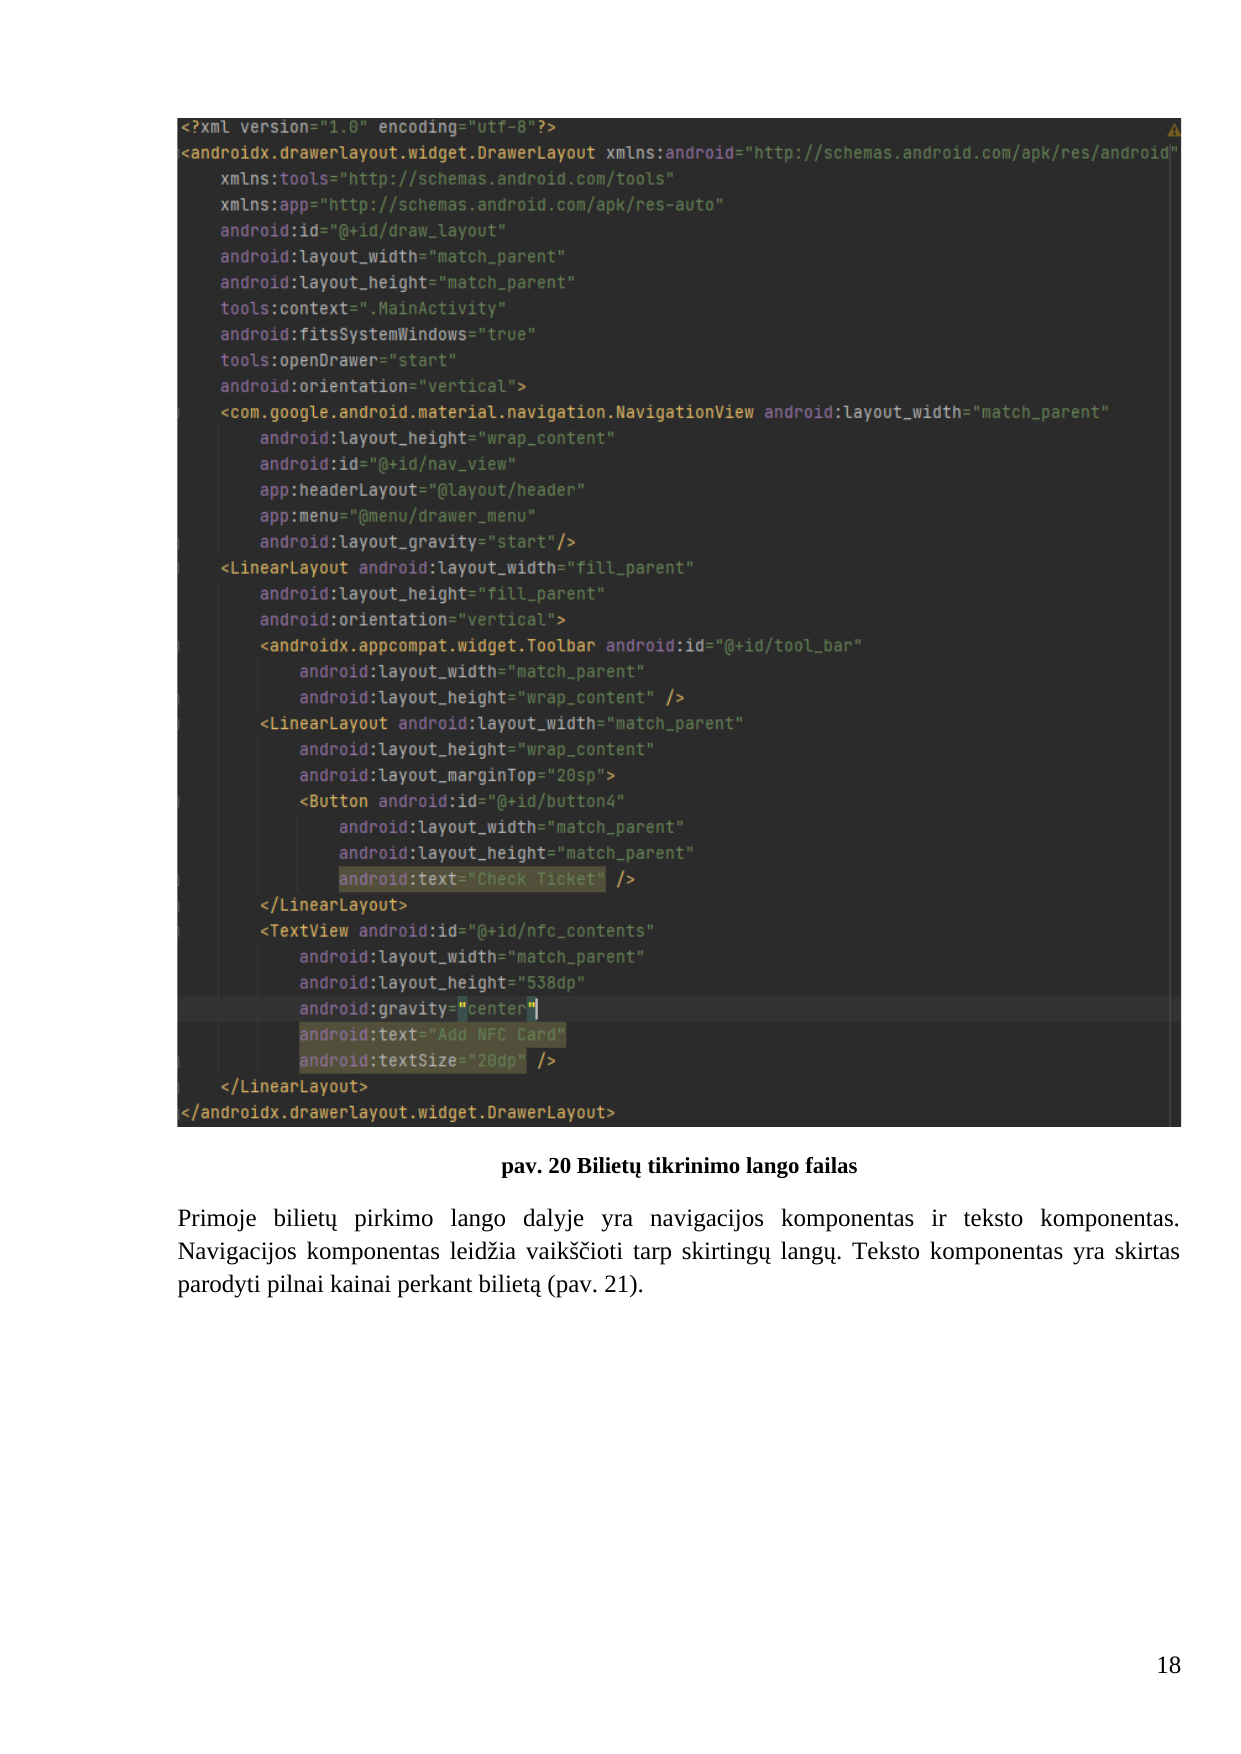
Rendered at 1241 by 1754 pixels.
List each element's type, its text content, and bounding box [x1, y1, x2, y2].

picture [177, 118, 1182, 1127]
text Primoje bilietų pirkimo lango dalyje yra navigacijos komponentas ir teksto komponentas. Navigacijos komponentas leidžia vaikščioti tarp skirtingų langų. Teksto komponentas yra skirtas parodyti pilnai kainai perkant bilietą (pav. 21). [177, 1203, 1181, 1298]
text pav. 20 Bilietų tikrinimo lango failas [177, 1152, 1181, 1178]
